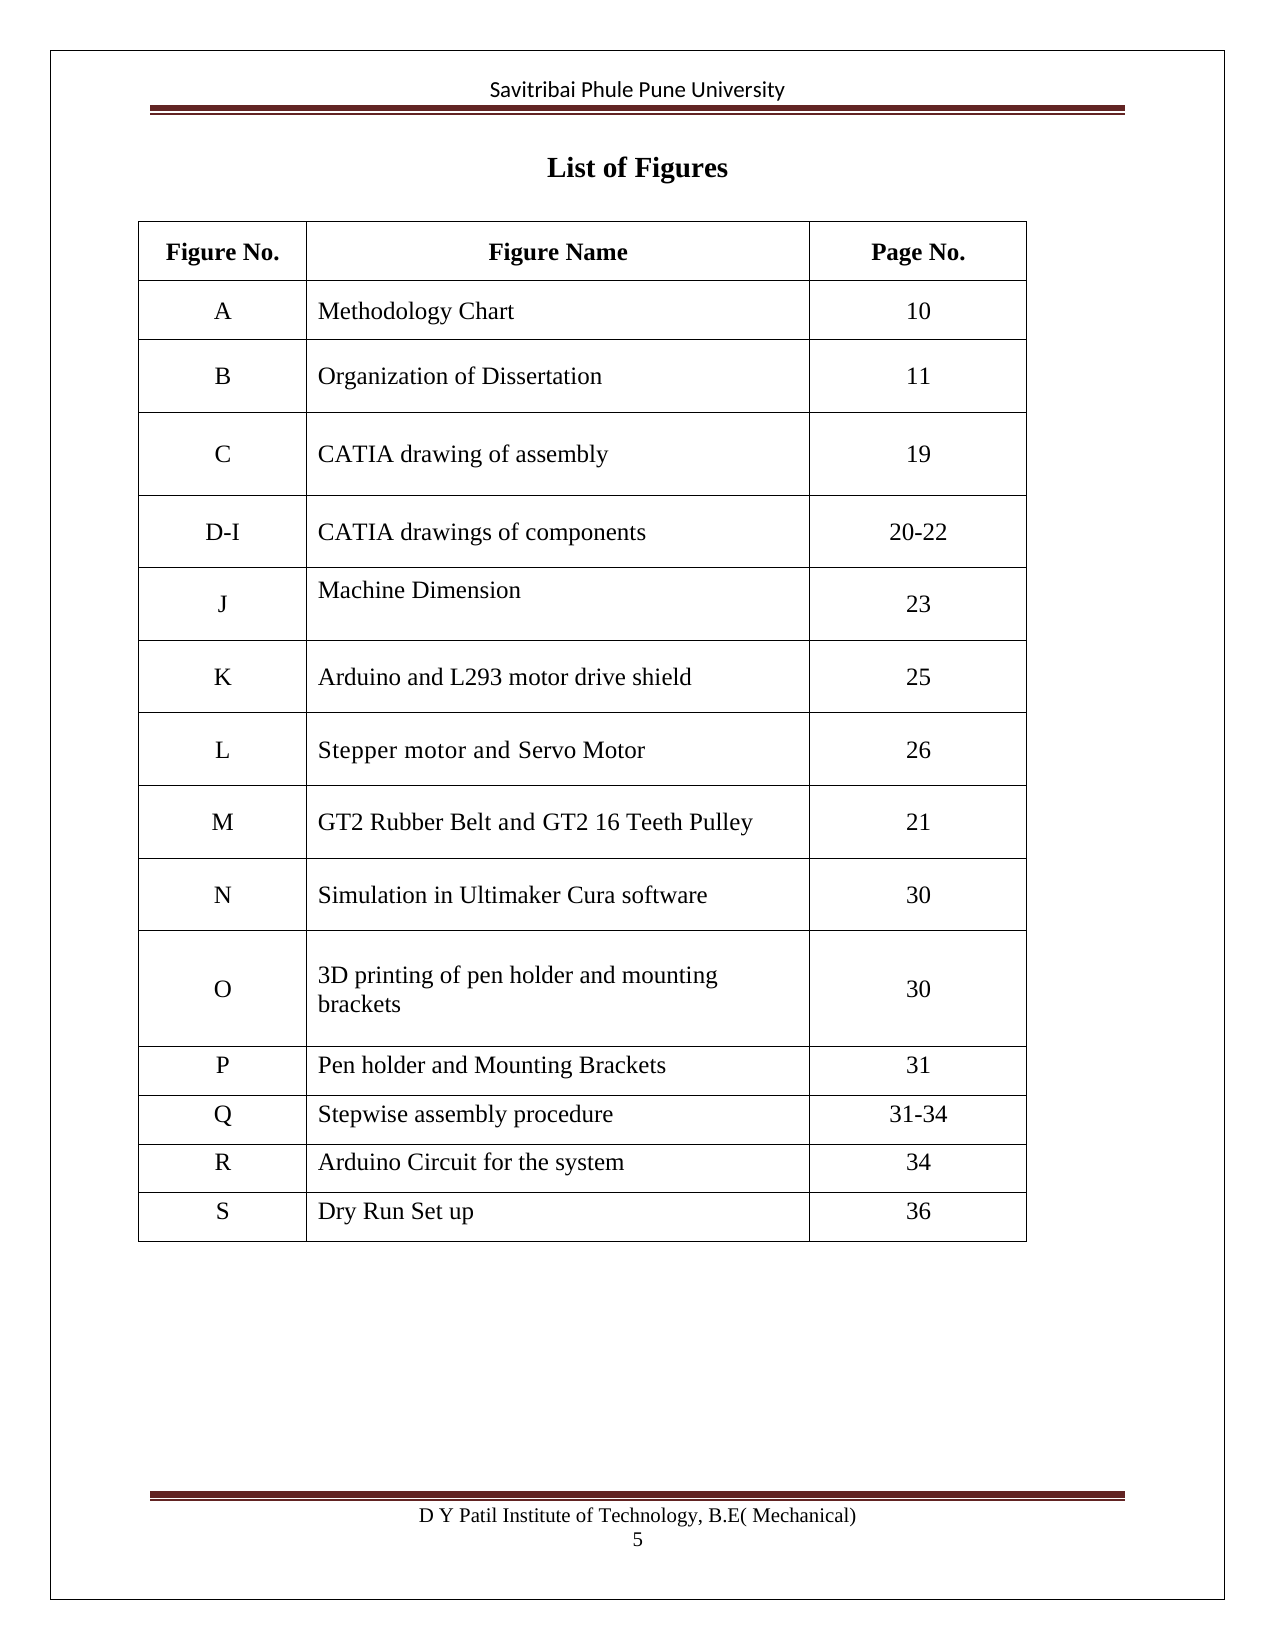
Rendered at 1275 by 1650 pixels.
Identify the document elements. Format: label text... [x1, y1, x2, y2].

table_cell Dry Run Set up [307, 1193, 809, 1241]
table_cell 26 [810, 713, 1026, 785]
table_cell Stepper motor and Servo Motor [307, 713, 809, 785]
table_cell Arduino and L293 motor drive shield [307, 641, 809, 712]
table_header Page No. [810, 222, 1026, 280]
table_cell M [139, 786, 306, 857]
table_cell P [139, 1047, 306, 1095]
table_header Figure No. [139, 222, 306, 280]
table_cell 34 [810, 1145, 1026, 1192]
table_cell GT2 Rubber Belt and GT2 16 Teeth Pulley [307, 786, 809, 857]
table_cell 30 [810, 931, 1026, 1046]
table_header Figure Name [307, 222, 809, 280]
table_cell R [139, 1145, 306, 1192]
table_cell Q [139, 1096, 306, 1143]
table_cell 11 [810, 340, 1026, 412]
table_cell 25 [810, 641, 1026, 712]
table_cell A [139, 281, 306, 339]
table_cell B [139, 340, 306, 412]
table_cell Pen holder and Mounting Brackets [307, 1047, 809, 1095]
table_cell K [139, 641, 306, 712]
table_cell 30 [810, 859, 1026, 930]
table_cell Simulation in Ultimaker Cura software [307, 859, 809, 930]
table_cell L [139, 713, 306, 785]
table_cell J [139, 568, 306, 640]
table_cell CATIA drawings of components [307, 496, 809, 567]
table_cell 21 [810, 786, 1026, 857]
table_cell 23 [810, 568, 1026, 640]
table_cell O [139, 931, 306, 1046]
table_cell C [139, 413, 306, 494]
table_cell Methodology Chart [307, 281, 809, 339]
table_cell S [139, 1193, 306, 1241]
table_cell Arduino Circuit for the system [307, 1145, 809, 1192]
table_cell 31-34 [810, 1096, 1026, 1143]
table_cell CATIA drawing of assembly [307, 413, 809, 494]
table_cell D-I [139, 496, 306, 567]
table_cell 10 [810, 281, 1026, 339]
table_cell Machine Dimension [307, 568, 809, 640]
table_cell 19 [810, 413, 1026, 494]
table_cell 3D printing of pen holder and mounting brackets [307, 931, 809, 1046]
table_cell 31 [810, 1047, 1026, 1095]
text List of Figures [150, 150, 1125, 183]
table_cell Organization of Dissertation [307, 340, 809, 412]
table_cell 36 [810, 1193, 1026, 1241]
table_cell Stepwise assembly procedure [307, 1096, 809, 1143]
table_cell N [139, 859, 306, 930]
table_cell 20-22 [810, 496, 1026, 567]
